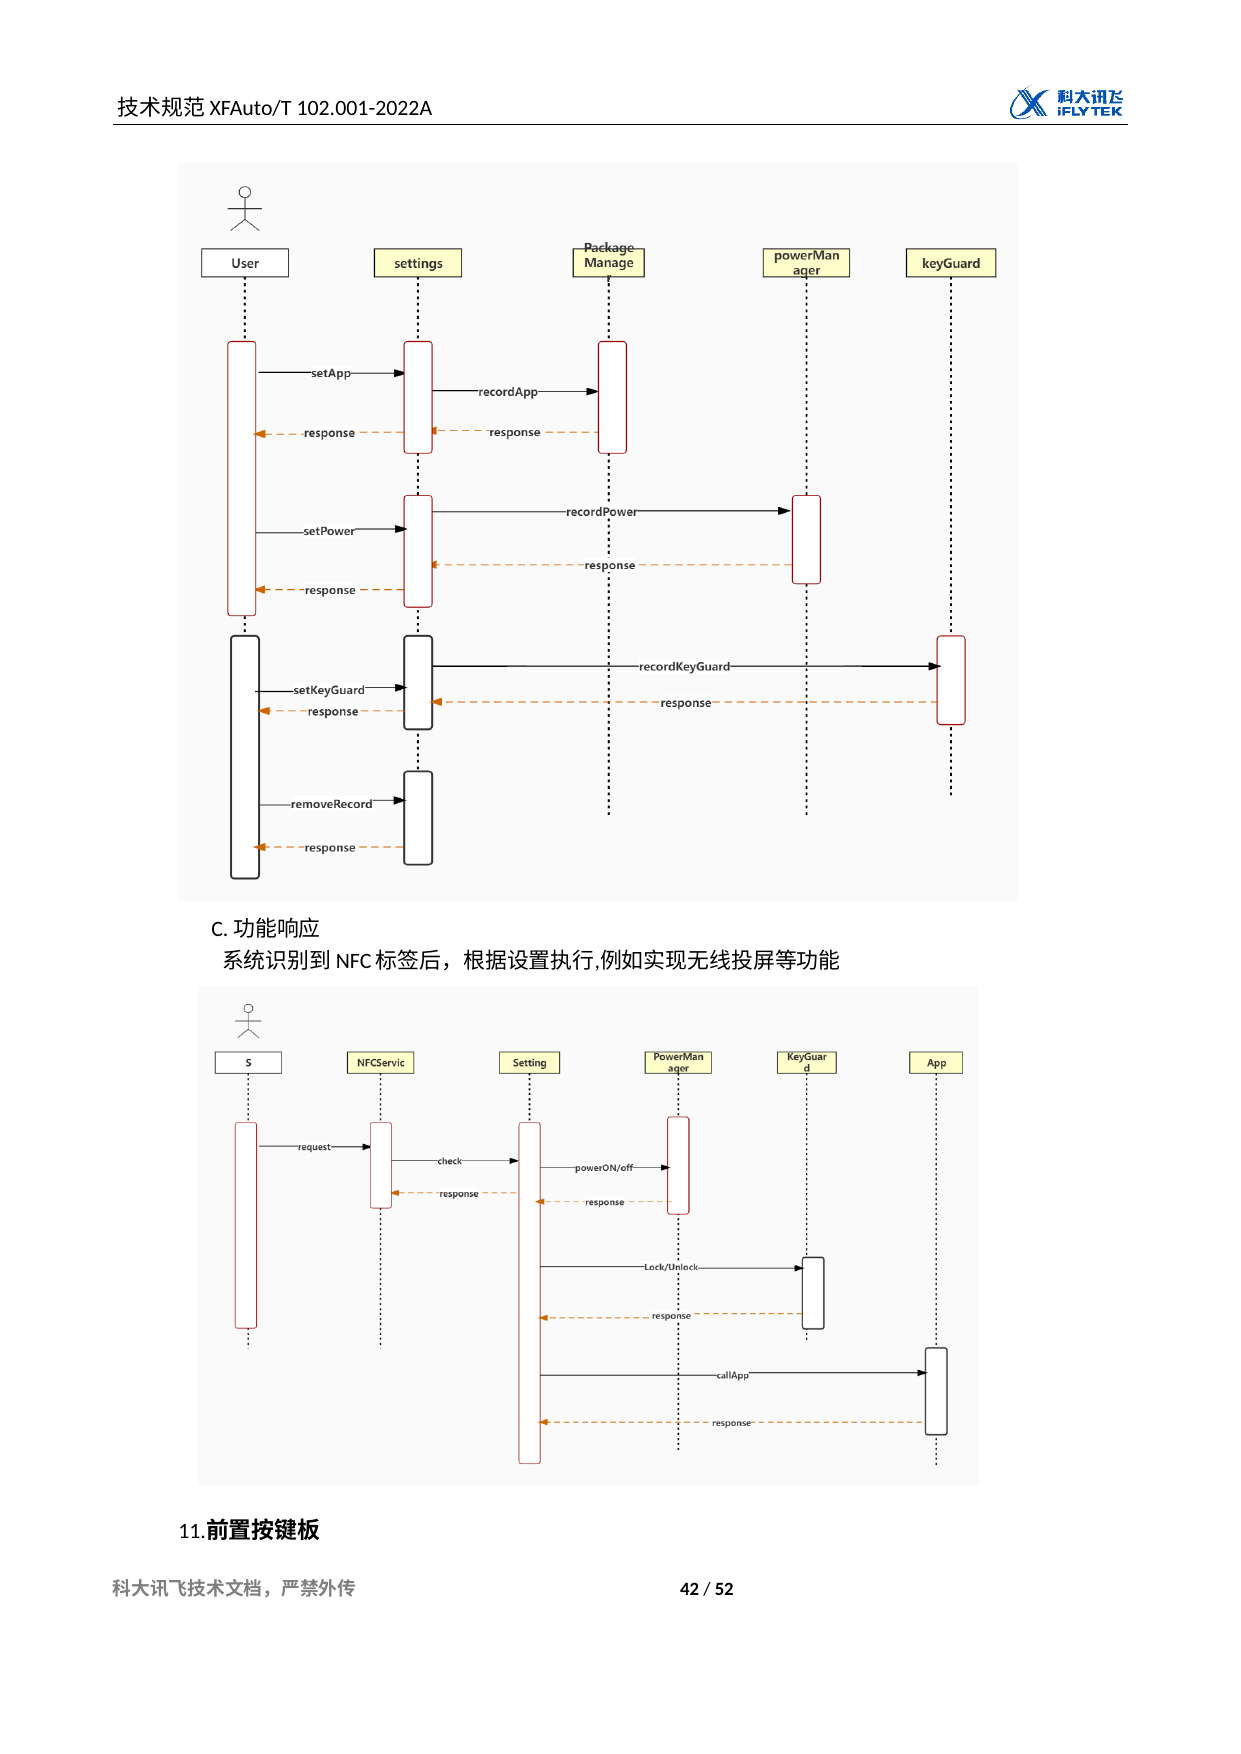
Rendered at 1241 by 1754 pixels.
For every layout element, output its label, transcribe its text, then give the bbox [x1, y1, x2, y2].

text 11.前置按键板 [112, 1496, 1128, 1561]
text C. 功能响应 [112, 911, 1128, 943]
picture [197, 986, 979, 1485]
picture [1005, 82, 1128, 124]
text 系统识别到NFC标签后，根据设置执行,例如实现无线投屏等功能 [178, 943, 1128, 976]
picture [178, 163, 1019, 901]
